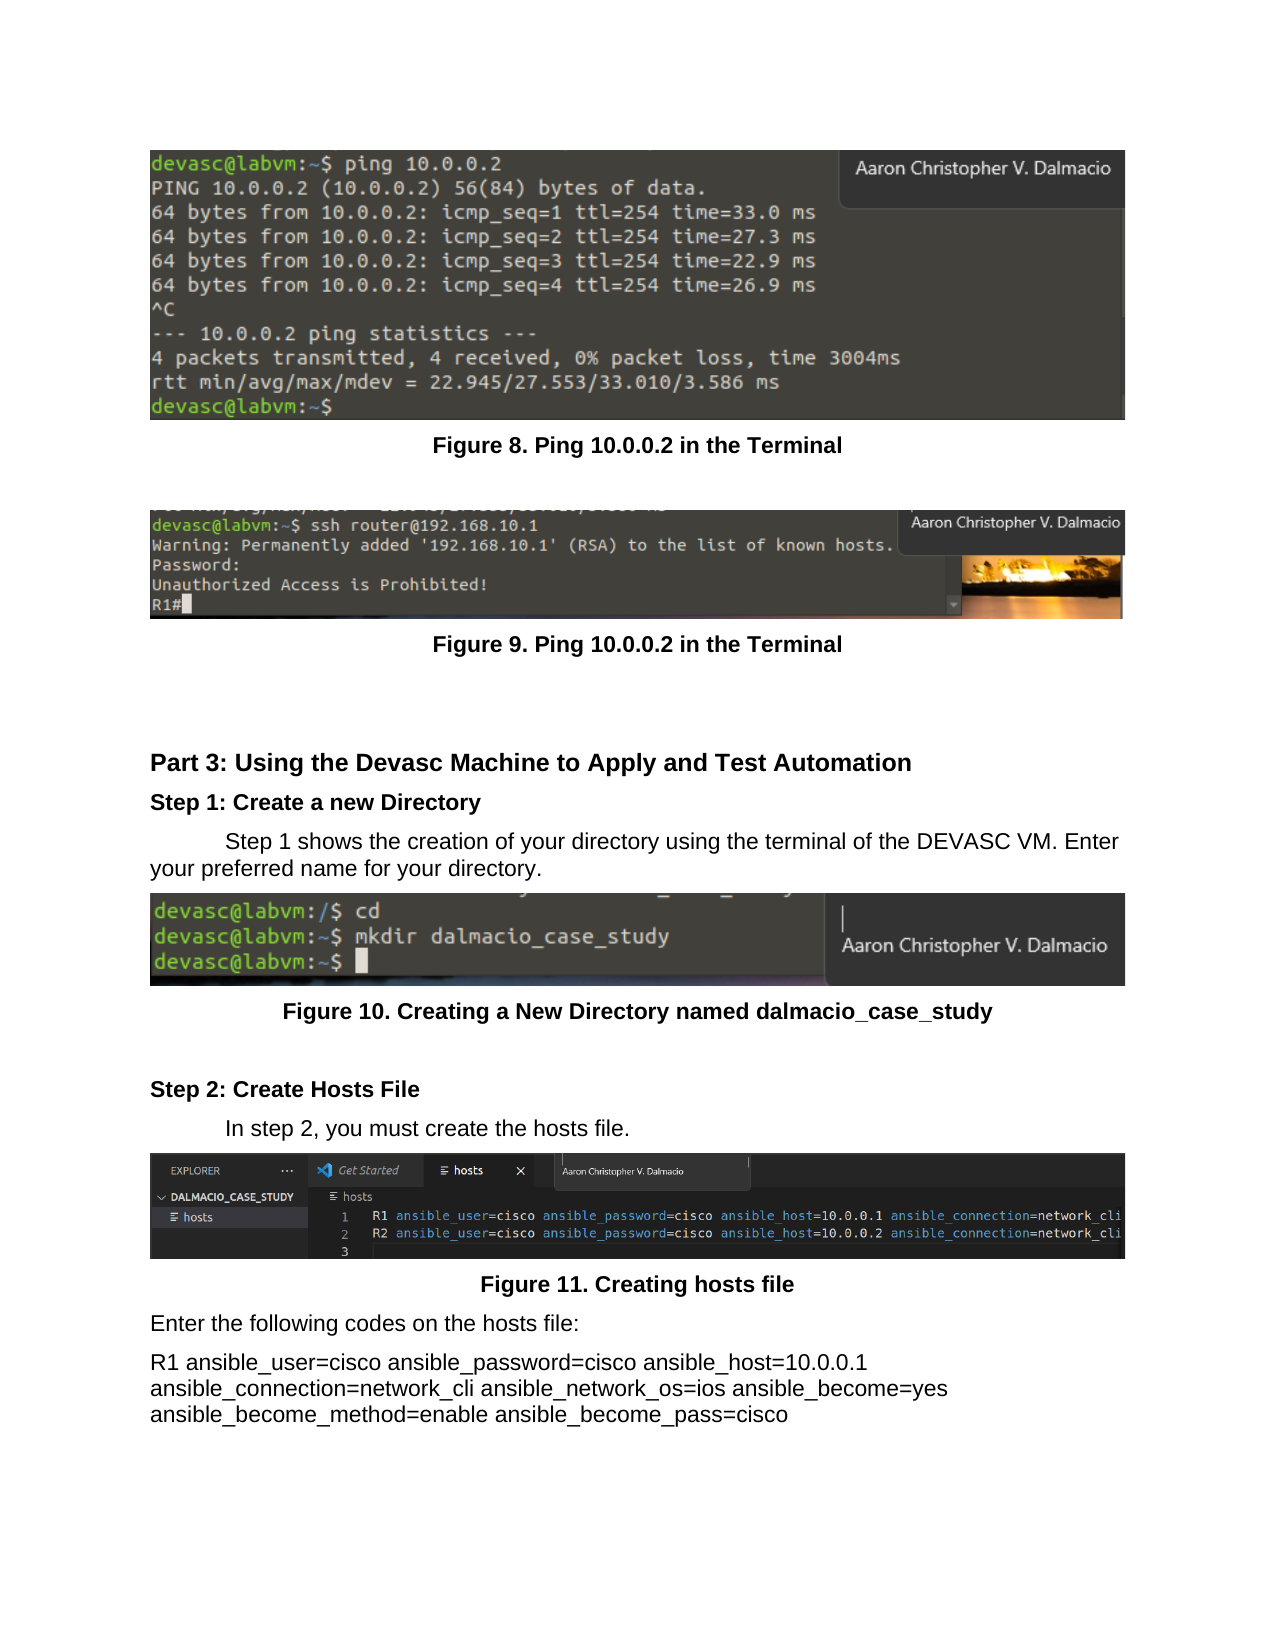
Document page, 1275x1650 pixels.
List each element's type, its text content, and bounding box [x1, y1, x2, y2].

picture [150, 1153, 1125, 1259]
text Step 1: Create a new Directory [150, 789, 1125, 816]
text Figure 9. Ping 10.0.0.2 in the Terminal [150, 631, 1125, 658]
text Enter the following codes on the hosts file: [150, 1310, 1125, 1336]
text Figure 10. Creating a New Directory named dalmacio_case_study [150, 998, 1125, 1024]
picture [150, 893, 1125, 986]
text Part 3: Using the Devasc Machine to Apply and Test Automation [150, 748, 1125, 777]
picture [150, 510, 1125, 619]
text Step 1 shows the creation of your directory using the terminal of the DEVASC VM. Enter your preferred name for your directory. [150, 828, 1125, 881]
text In step 2, you must create the hosts file. [150, 1114, 1125, 1141]
text Figure 8. Ping 10.0.0.2 in the Terminal [150, 432, 1125, 459]
text Figure 11. Creating hosts file [150, 1271, 1125, 1297]
picture [150, 150, 1125, 420]
text R1 ansible_user=cisco ansible_password=cisco ansible_host=10.0.0.1 ansible_connection=network_cli ansible_network_os=ios ansible_become=yes ansible_become_method=enable ansible_become_pass=cisco [150, 1349, 1125, 1428]
text Step 2: Create Hosts File [150, 1076, 1125, 1102]
